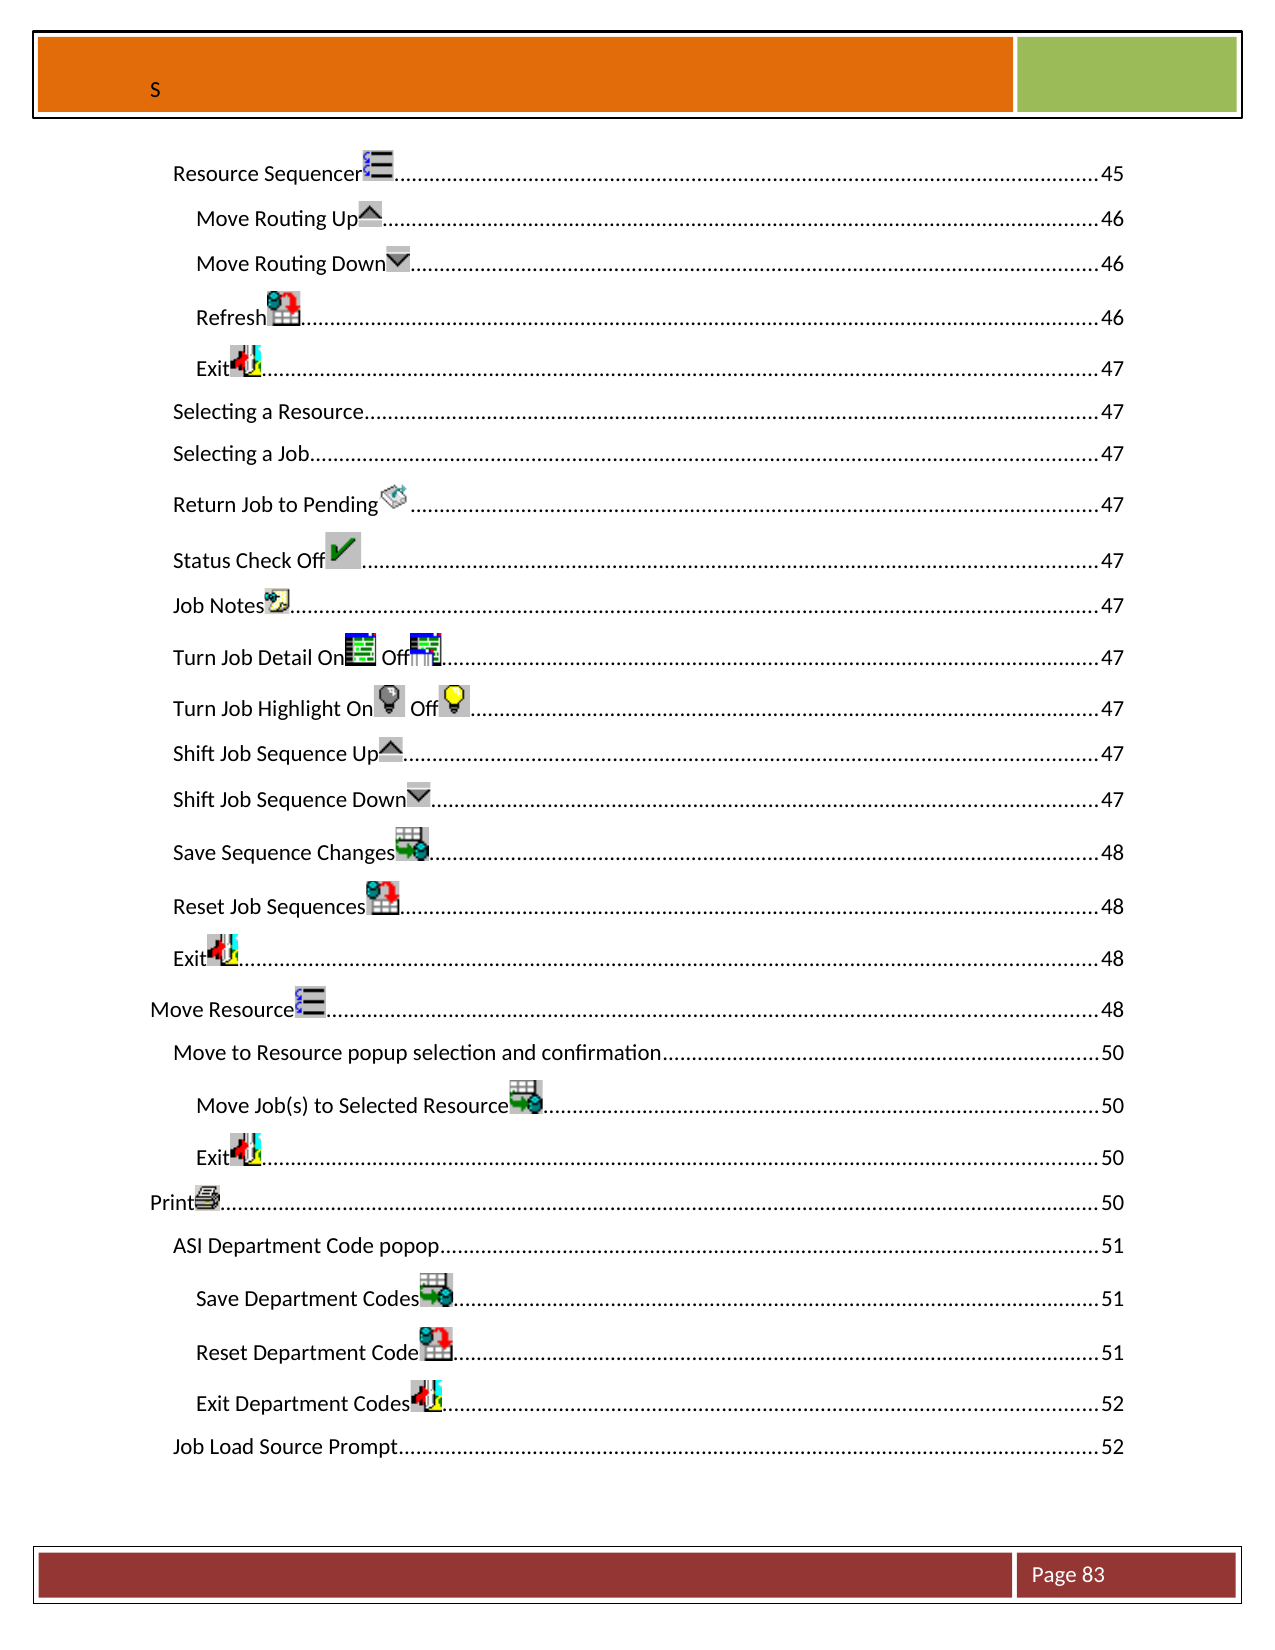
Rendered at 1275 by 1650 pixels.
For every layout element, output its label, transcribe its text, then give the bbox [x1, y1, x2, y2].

text Exit Department Codes 52 [196, 1381, 1125, 1418]
picture [378, 482, 410, 512]
text Reset Job Sequences 48 [173, 881, 1125, 920]
picture [345, 633, 377, 666]
picture [386, 246, 410, 272]
picture [264, 588, 290, 614]
picture [194, 1185, 220, 1211]
picture [294, 986, 326, 1018]
text Job Load Source Prompt 52 [173, 1432, 1125, 1460]
text Move Routing Up 46 [196, 201, 1125, 232]
picture [419, 1273, 454, 1307]
picture [207, 934, 239, 966]
text Move Resource 48 [150, 986, 1125, 1023]
text Turn Job Detail On Off 47 [173, 634, 1125, 671]
text Move to Resource popup selection and confirmation 50 [173, 1038, 1125, 1066]
text Move Routing Down 46 [196, 247, 1125, 277]
text Reset Department Code 51 [196, 1327, 1125, 1366]
text Shift Job Sequence Down 47 [173, 782, 1125, 813]
picture [395, 827, 429, 861]
picture [358, 201, 382, 227]
text Turn Job Highlight On Off 47 [173, 685, 1125, 722]
text Refresh 46 [196, 292, 1125, 331]
text Print 50 [150, 1185, 1125, 1216]
text Save Department Codes 51 [196, 1273, 1125, 1312]
picture [438, 685, 470, 717]
picture [325, 532, 362, 569]
picture [366, 881, 400, 915]
text Shift Job Sequence Up 47 [173, 737, 1125, 768]
text Save Sequence Changes 48 [173, 827, 1125, 866]
text Return Job to Pending 47 [173, 482, 1125, 518]
picture [410, 1380, 442, 1412]
picture [230, 345, 262, 377]
picture [419, 1327, 453, 1361]
text Resource Sequencer 45 [173, 150, 1125, 187]
text Exit 50 [196, 1134, 1125, 1171]
text Selecting a Job 47 [173, 439, 1125, 468]
picture [379, 737, 403, 762]
picture [362, 150, 394, 181]
picture [407, 782, 431, 807]
text Exit 47 [196, 345, 1125, 382]
picture [230, 1133, 262, 1166]
text Selecting a Resource 47 [173, 397, 1125, 425]
picture [410, 633, 442, 666]
picture [373, 685, 406, 717]
text ASI Department Code popop 51 [173, 1231, 1125, 1259]
picture [267, 291, 301, 326]
text Status Check Off 47 [173, 532, 1125, 574]
text Move Job(s) to Selected Resource 50 [196, 1080, 1125, 1119]
picture [509, 1080, 543, 1114]
text Exit 48 [173, 935, 1125, 972]
text Job Notes 47 [173, 588, 1125, 619]
